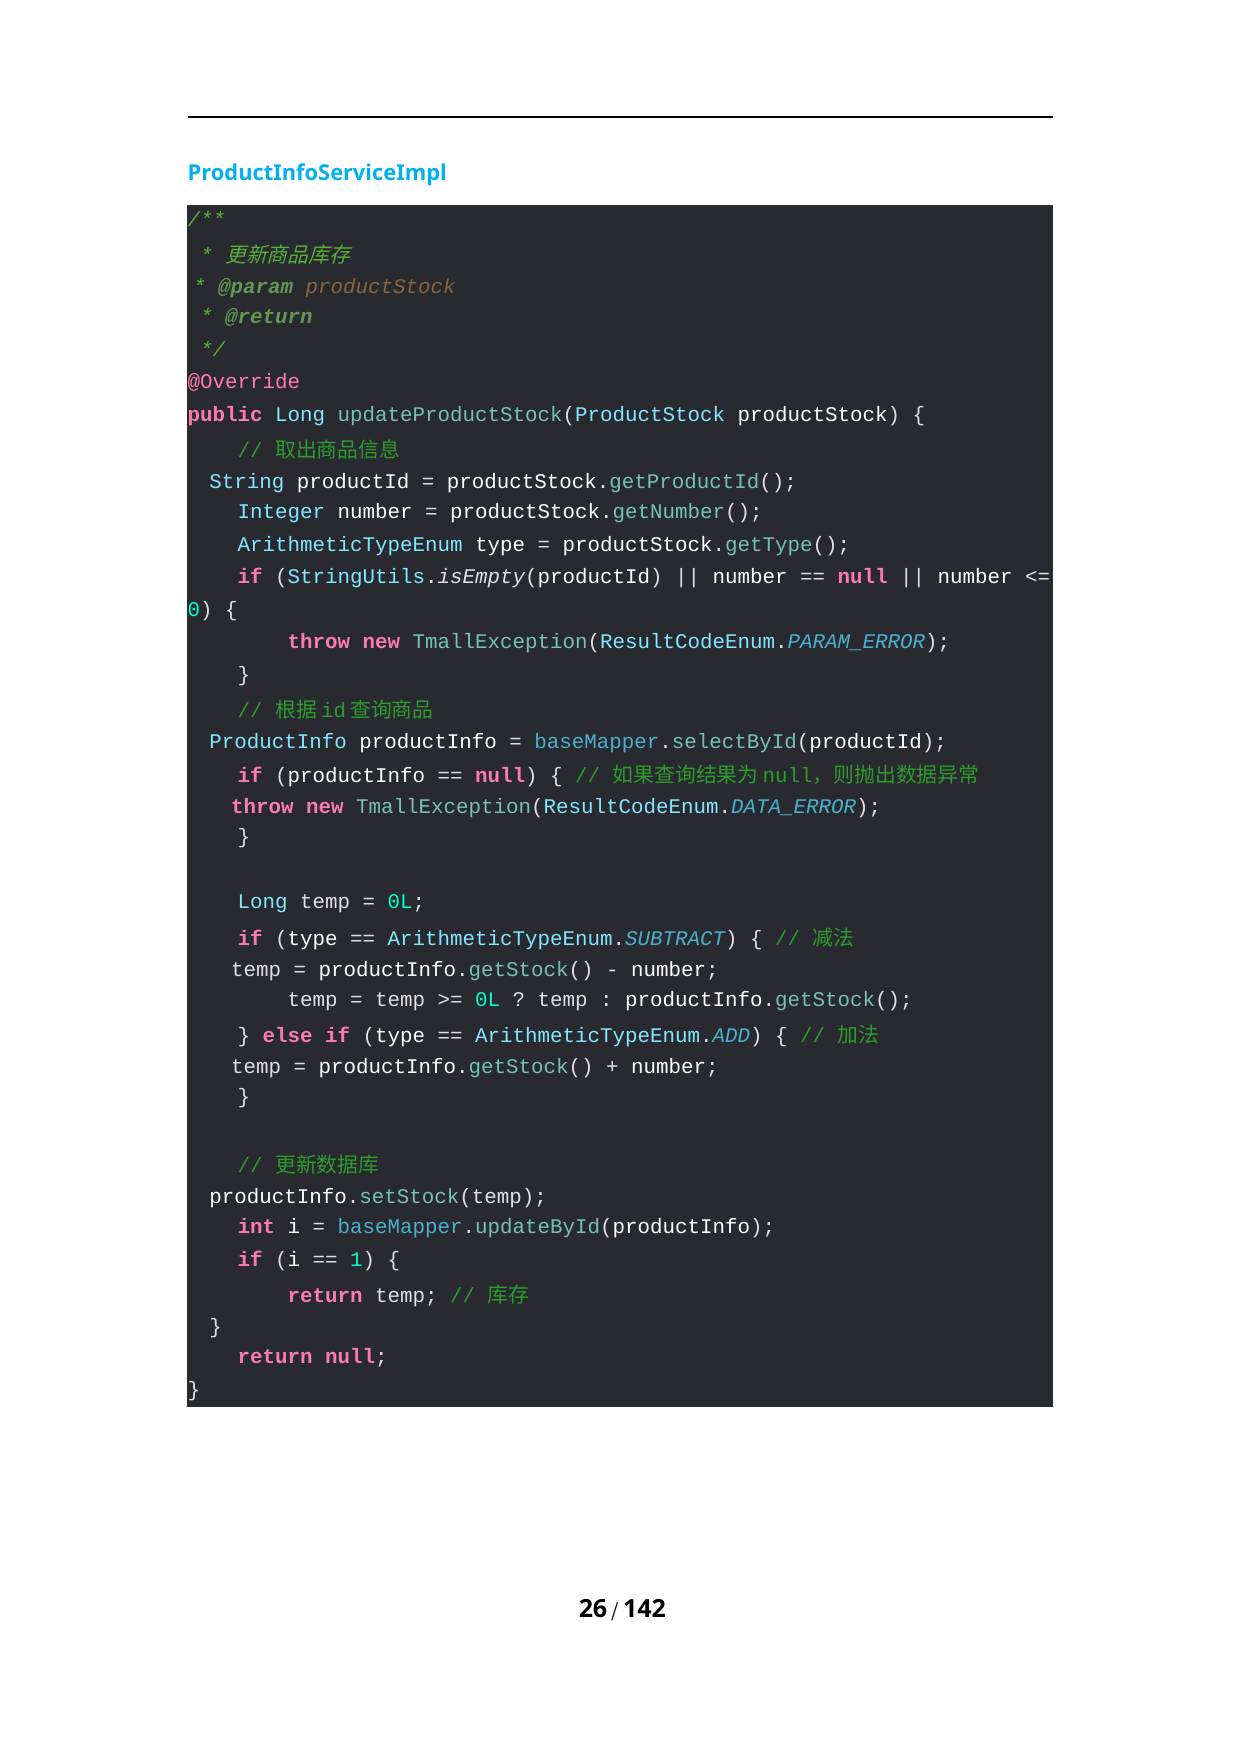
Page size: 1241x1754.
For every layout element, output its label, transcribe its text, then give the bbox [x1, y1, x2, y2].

text /** * 更新商品库存 * @param productStock * @return */ @Override public Long updateProductStock(ProductStock productStock) { // 取出商品信息 String productId = productStock.getProductId(); Integer number = productStock.getNumber(); ArithmeticTypeEnum type = productStock.getType(); if (StringUtils.isEmpty(productId) || number == null || number <= 0) { throw new TmallException(ResultCodeEnum.PARAM_ERROR); } // 根据id查询商品 ProductInfo productInfo = baseMapper.selectById(productId); if (productInfo == null) { // 如果查询结果为null，则抛出数据异常 throw new TmallException(ResultCodeEnum.DATA_ERROR); } Long temp = 0L; if (type == ArithmeticTypeEnum.SUBTRACT) { // 减法 temp = productInfo.getStock() - number; temp = temp >= 0L ? temp : productInfo.getStock(); } else if (type == ArithmeticTypeEnum.ADD) { // 加法 temp = productInfo.getStock() + number; } // 更新数据库 productInfo.setStock(temp); int i = baseMapper.updateById(productInfo); if (i == 1) { return temp; // 库存 } return null; } [187, 205, 1053, 1407]
text ProductInfoServiceImpl [187, 156, 1053, 188]
